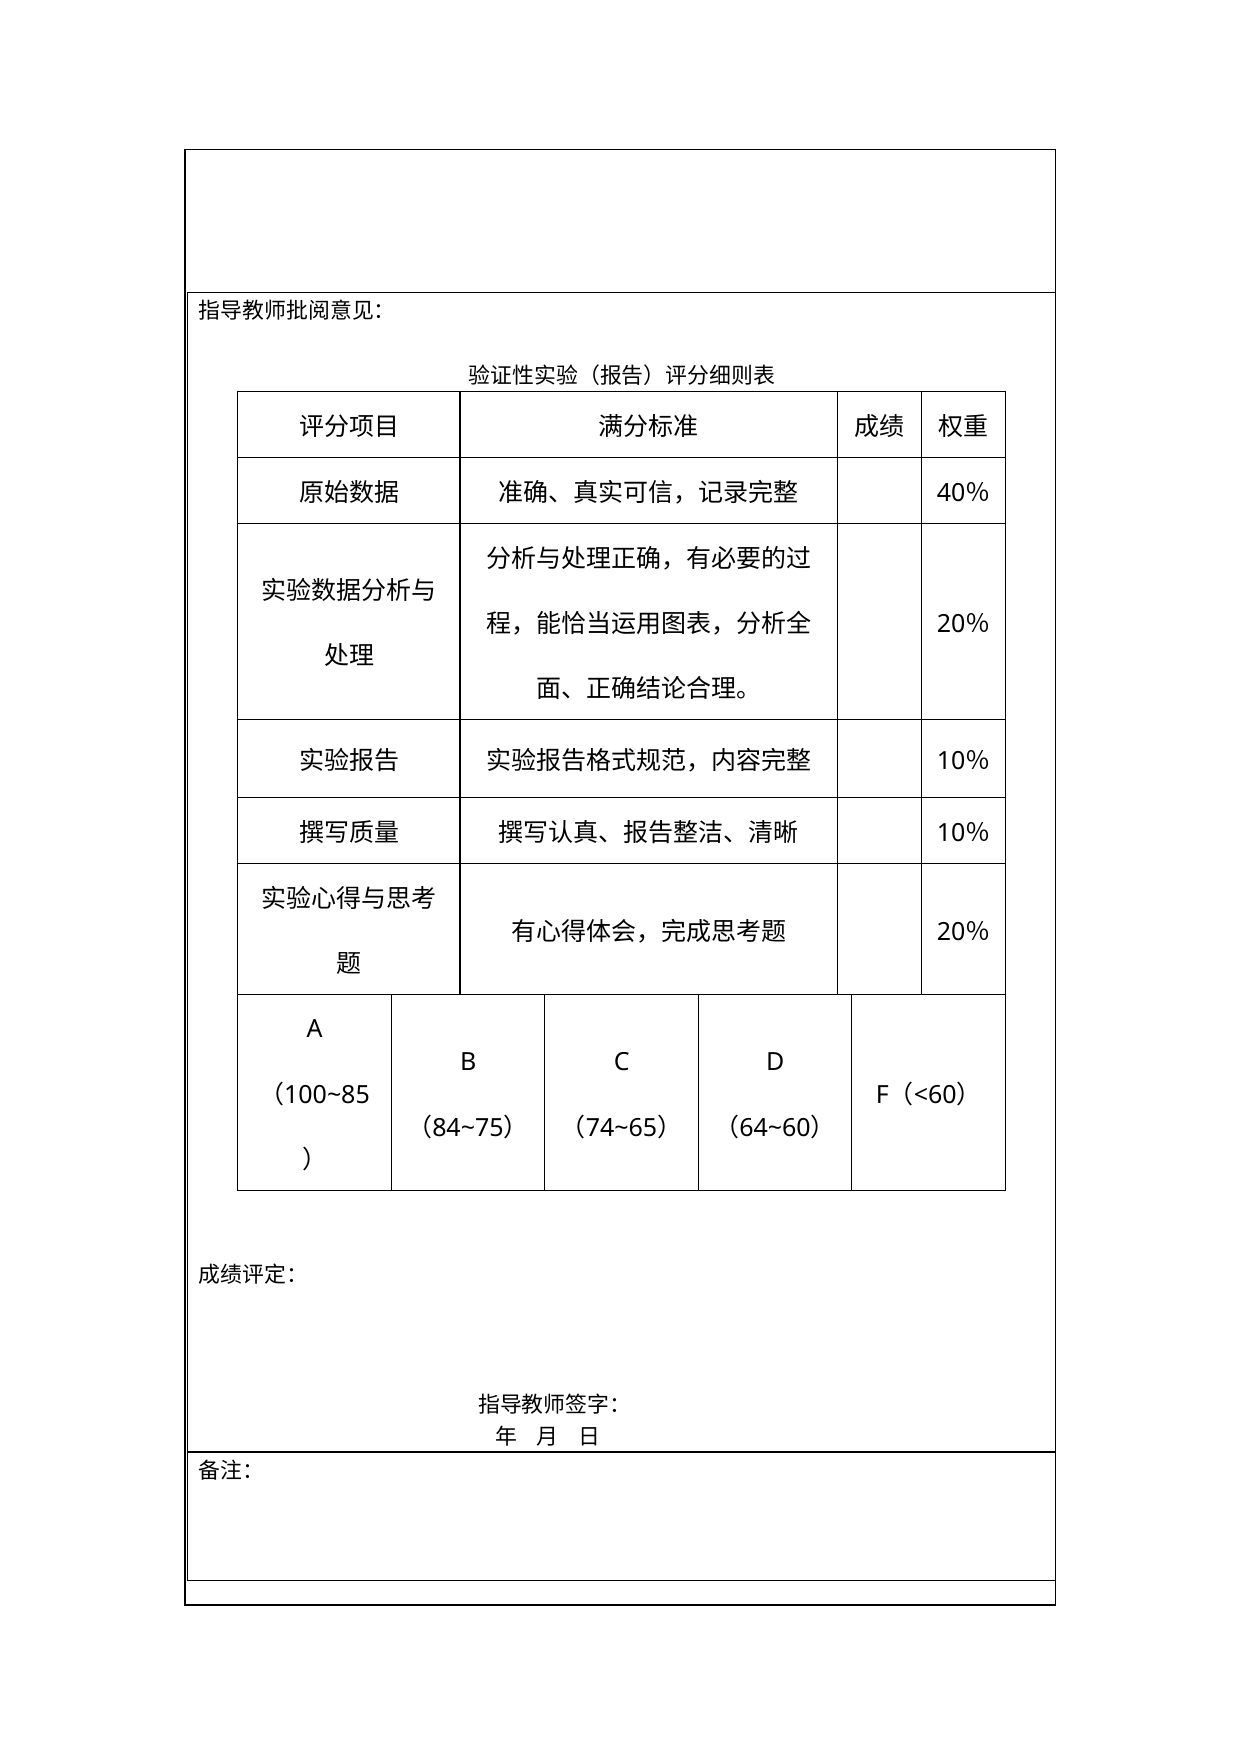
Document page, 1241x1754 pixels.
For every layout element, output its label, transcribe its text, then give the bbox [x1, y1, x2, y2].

table_header 指导教师批阅意见： 验证性实验（报告）评分细则表 成绩评定： 指导教师签字： 年 月 日 [188, 293, 1055, 1451]
table_cell 备注： [188, 1453, 1055, 1580]
